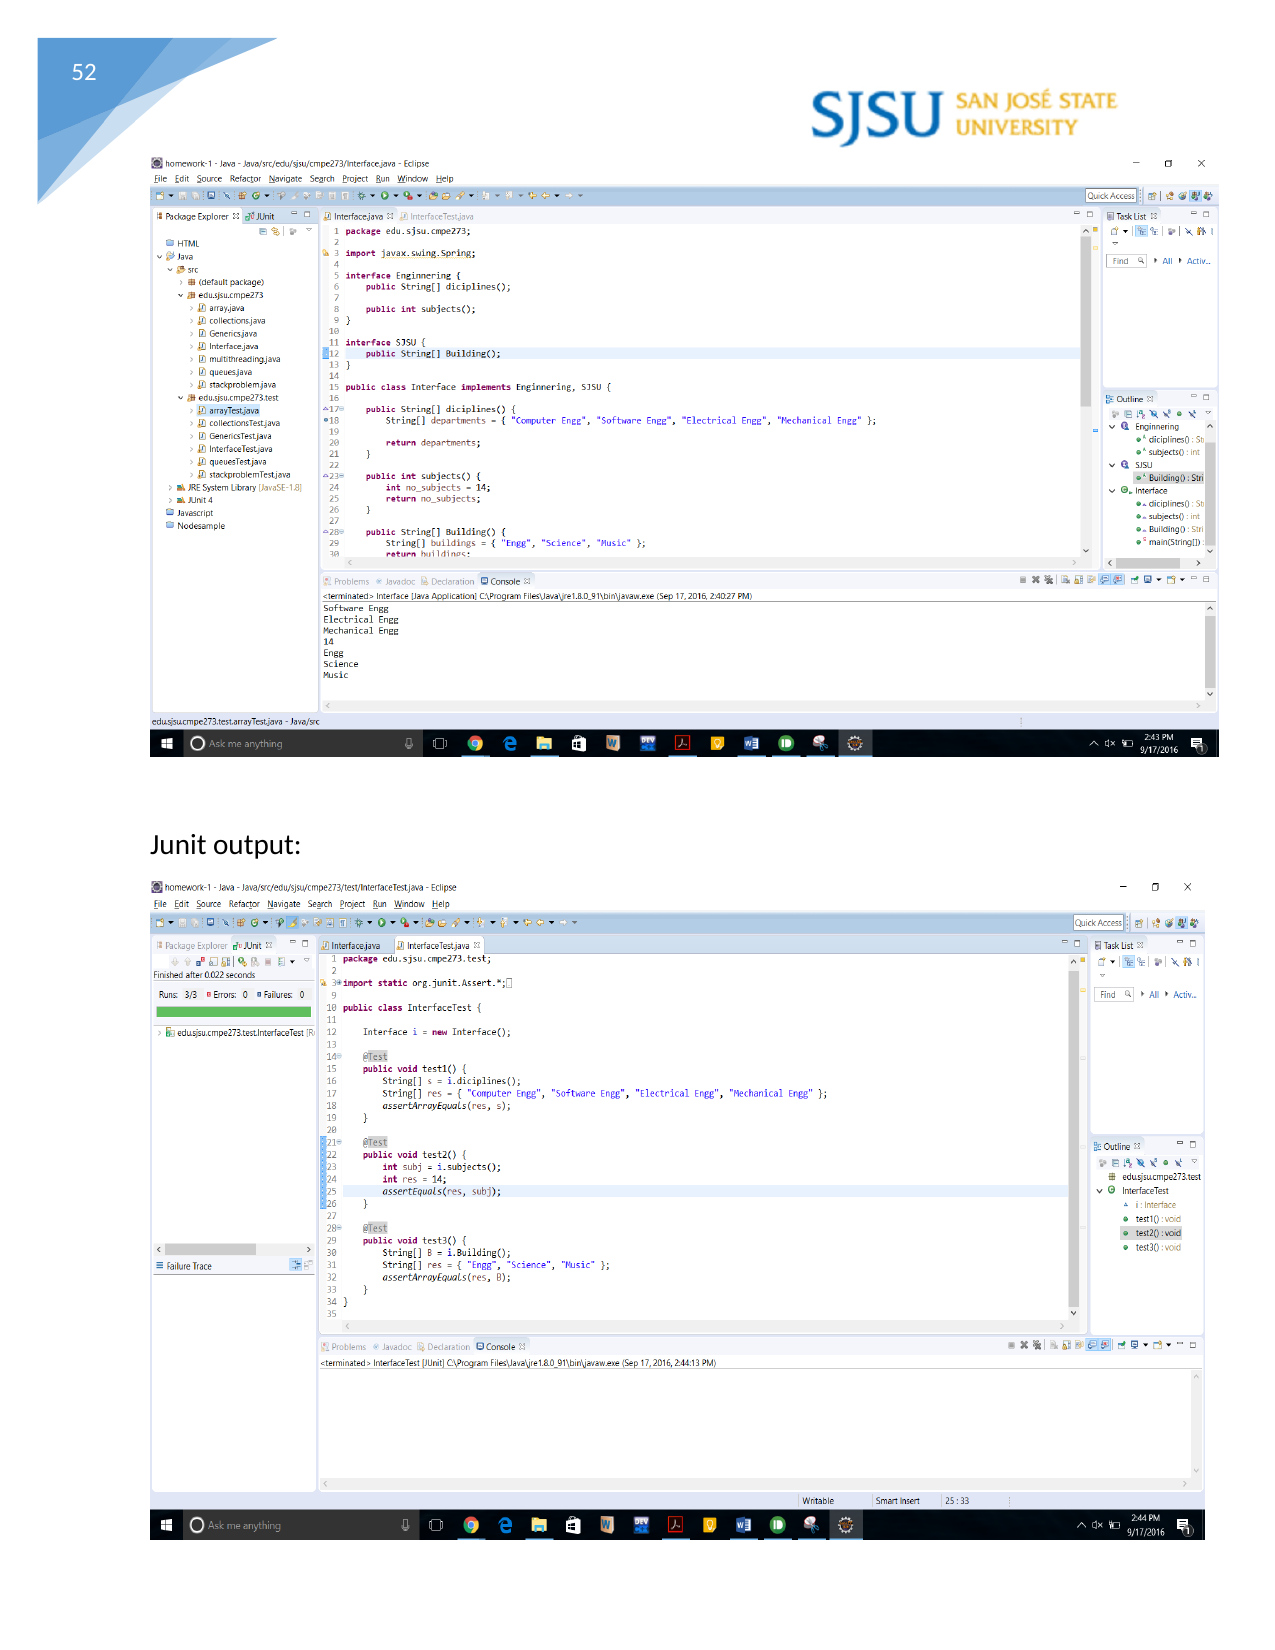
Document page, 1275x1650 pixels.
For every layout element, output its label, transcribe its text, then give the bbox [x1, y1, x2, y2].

picture [150, 878, 1205, 1540]
text Junit output: [150, 826, 1125, 862]
picture [37, 37, 1219, 757]
